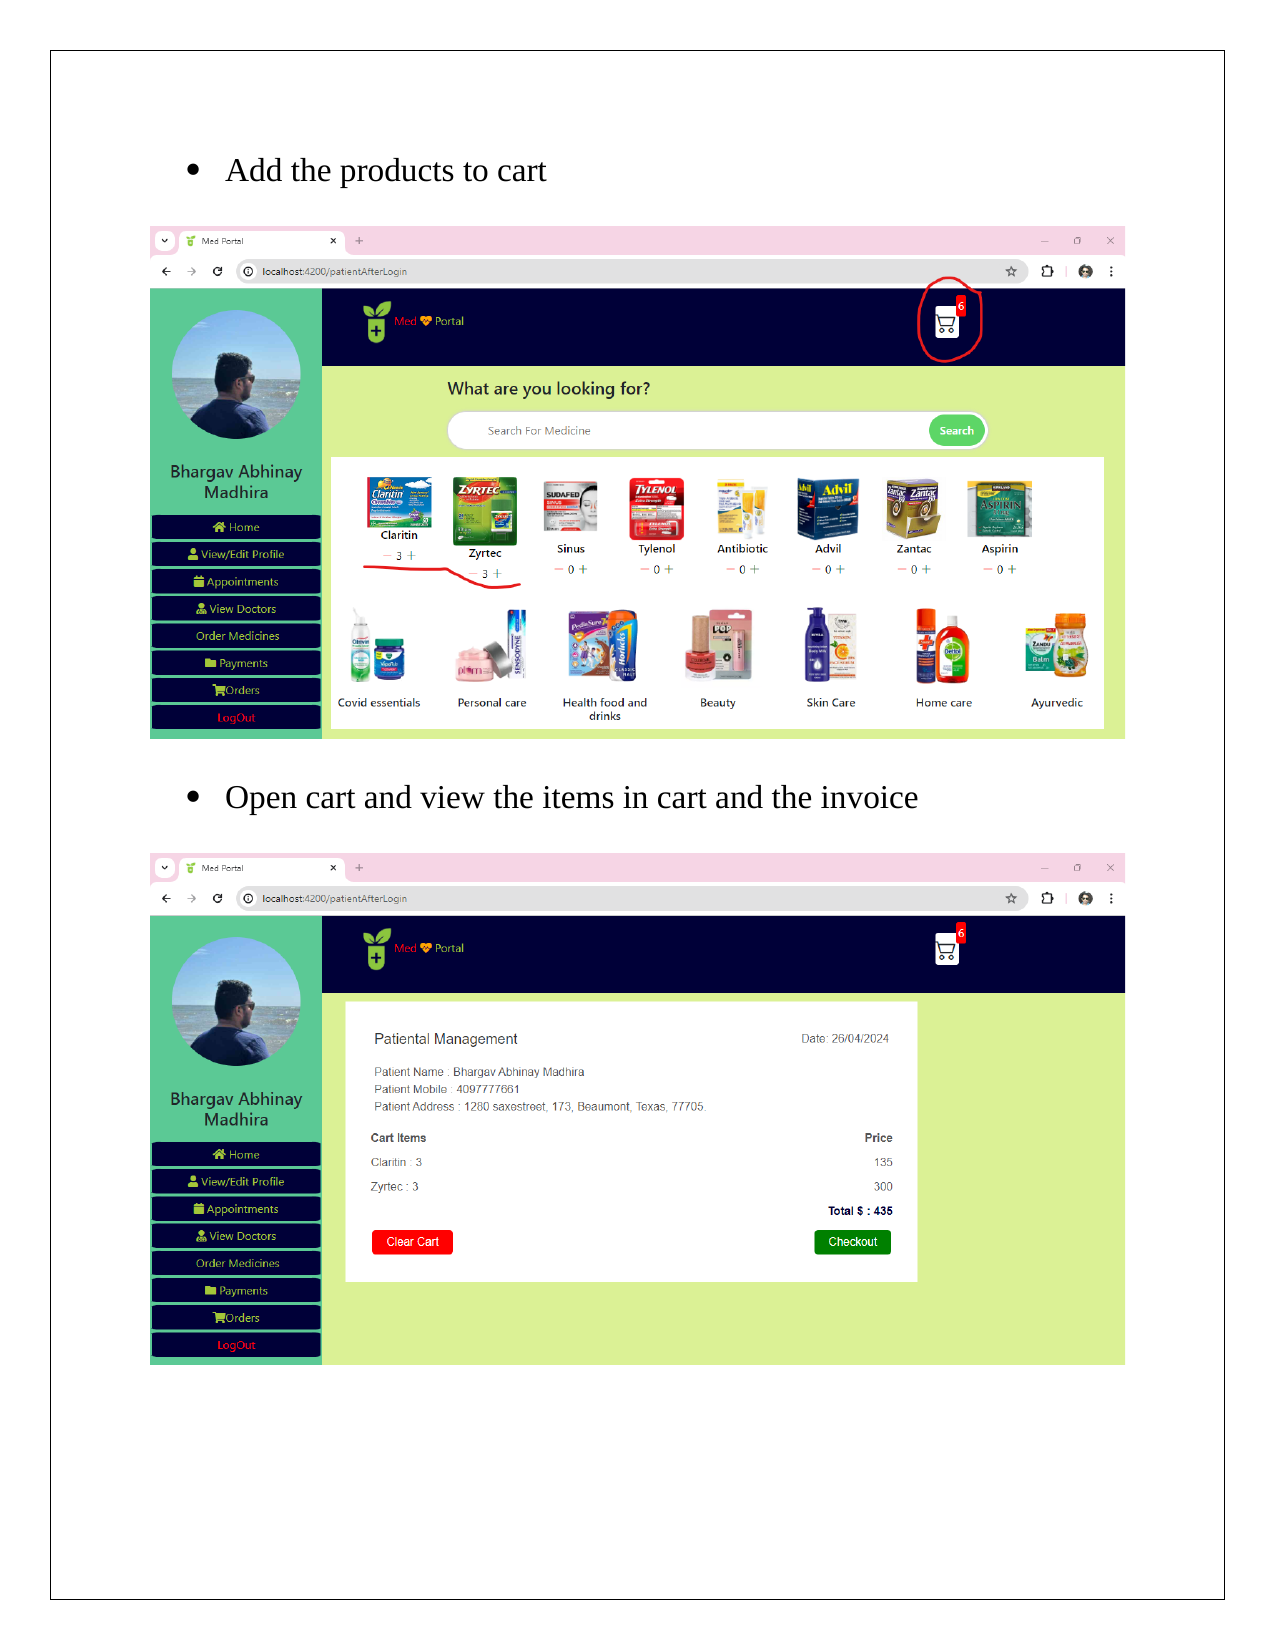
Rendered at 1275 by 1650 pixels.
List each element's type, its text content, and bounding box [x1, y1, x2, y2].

list Add the products to cart [187, 150, 1125, 188]
picture [150, 226, 1125, 739]
picture [150, 853, 1125, 1365]
list Open cart and view the items in cart and the invoice [187, 777, 1125, 816]
